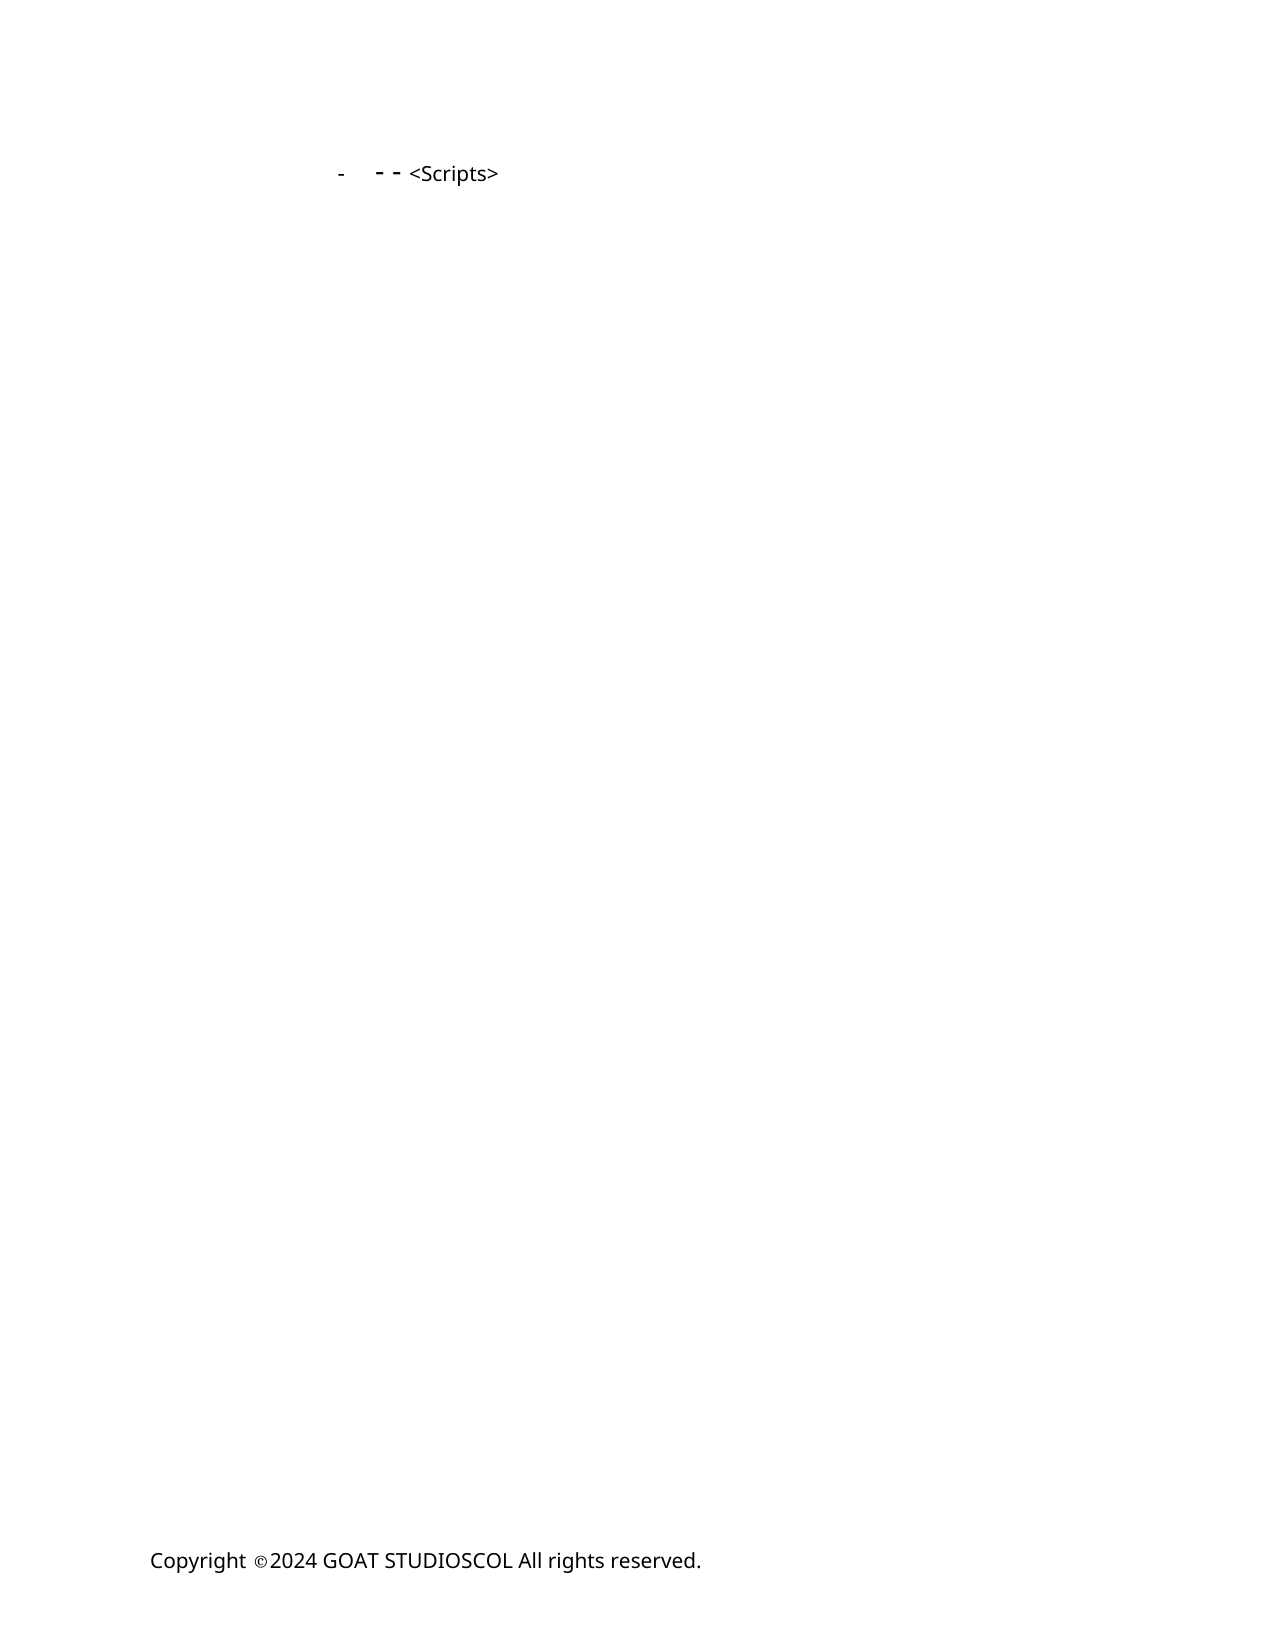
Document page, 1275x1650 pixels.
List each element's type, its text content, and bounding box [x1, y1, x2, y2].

list - - <Scripts> [337, 150, 1125, 190]
